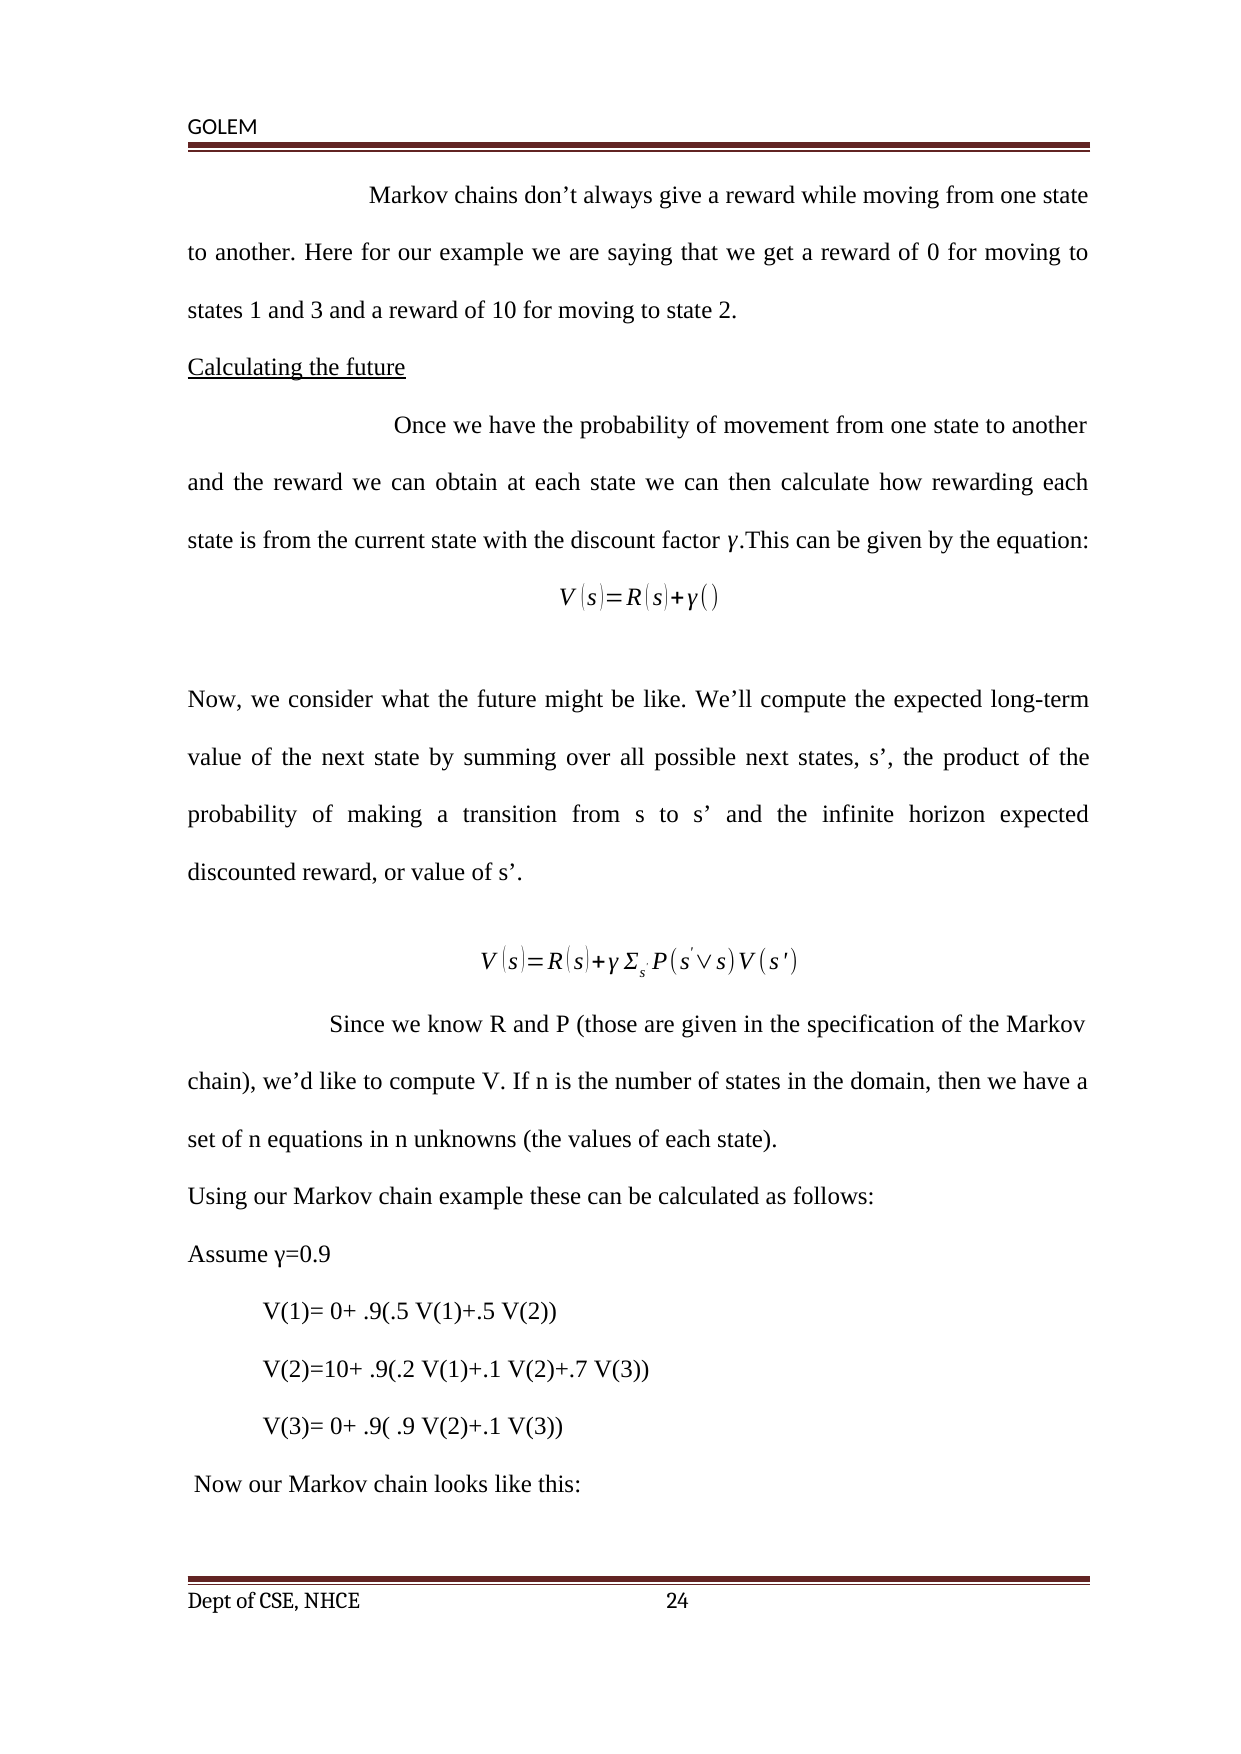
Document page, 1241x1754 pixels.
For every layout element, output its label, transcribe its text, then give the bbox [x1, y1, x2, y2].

text Markov chains don’t always give a reward while moving from one state to another. Here for our example we are saying that we get a reward of 0 for moving to states 1 and 3 and a reward of 10 for moving to state 2. [187, 180, 1090, 323]
text Since we know R and P (those are given in the specification of the Markov chain), we’d like to compute V. If n is the number of states in the domain, then we have a set of n equations in n unknowns (the values of each state). [187, 1009, 1090, 1152]
text Calculating the future [187, 352, 1090, 381]
text V(3)= 0+ .9( .9 V(2)+.1 V(3)) [187, 1411, 1090, 1440]
text Once we have the probability of movement from one state to another and the reward we can obtain at each state we can then calculate how rewarding each state is from the current state with the discount factor .This can be given by the equation: [187, 410, 1090, 553]
text Using our Markov chain example these can be calculated as follows: [187, 1181, 1090, 1210]
text V(2)=10+ .9(.2 V(1)+.1 V(2)+.7 V(3)) [187, 1354, 1090, 1382]
text Now our Markov chain looks like this: [187, 1469, 1090, 1497]
text Now, we consider what the future might be like. We’ll compute the expected long-term value of the next state by summing over all possible next states, s’, the product of the probability of making a transition from s to s’ and the infinite horizon expected discounted reward, or value of s’. [187, 684, 1090, 886]
text V(1)= 0+ .9(.5 V(1)+.5 V(2)) [187, 1296, 1090, 1325]
text Assume γ=0.9 [187, 1239, 1090, 1267]
